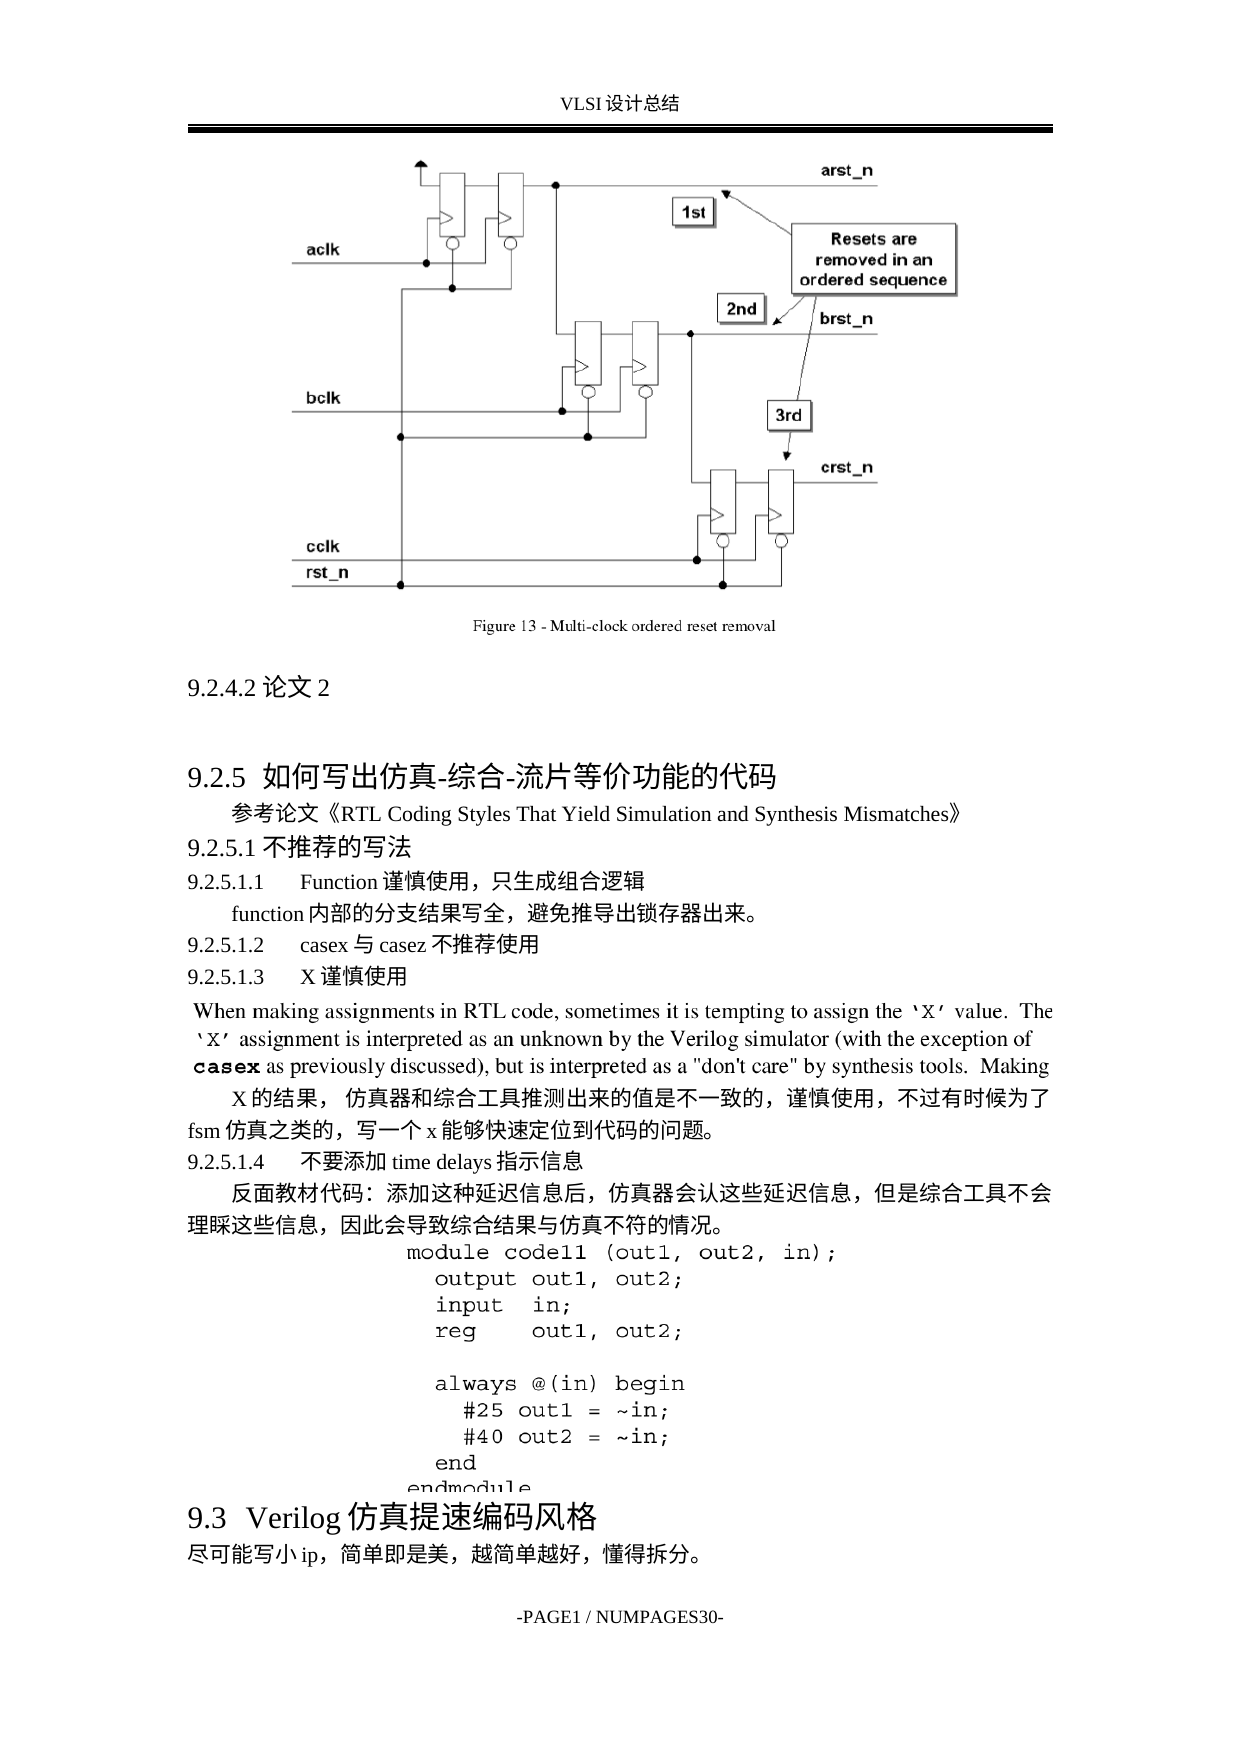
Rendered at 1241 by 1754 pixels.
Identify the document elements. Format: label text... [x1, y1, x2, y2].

picture [271, 150, 969, 642]
subtitle 不推荐的写法 [187, 828, 1053, 864]
subtitle Verilog仿真提速编码风格 [187, 1492, 1053, 1537]
picture [405, 1239, 835, 1492]
subtitle Function谨慎使用，只生成组合逻辑 [187, 864, 1053, 896]
text 尽可能写小ip，简单即是美，越简单越好，懂得拆分。 [187, 1537, 1053, 1569]
subtitle 论文2 [187, 667, 1053, 703]
subtitle 如何写出仿真-综合-流片等价功能的代码 [187, 754, 1053, 796]
picture [187, 990, 1053, 1081]
text X的结果， 仿真器和综合工具推测出来的值是不一致的，谨慎使用，不过有时候为了fsm仿真之类的，写一个x能够快速定位到代码的问题。 [187, 1081, 1053, 1144]
subtitle X谨慎使用 [187, 959, 1053, 990]
text function内部的分支结果写全，避免推导出锁存器出来。 [187, 896, 1053, 927]
text 反面教材代码：添加这种延迟信息后，仿真器会认这些延迟信息，但是综合工具不会理睬这些信息，因此会导致综合结果与仿真不符的情况。 [187, 1176, 1053, 1239]
subtitle 不要添加time delays指示信息 [187, 1144, 1053, 1176]
text 参考论文《RTL Coding Styles That Yield Simulation and Synthesis Mismatches》 [187, 796, 1053, 828]
subtitle casex与casez不推荐使用 [187, 927, 1053, 959]
